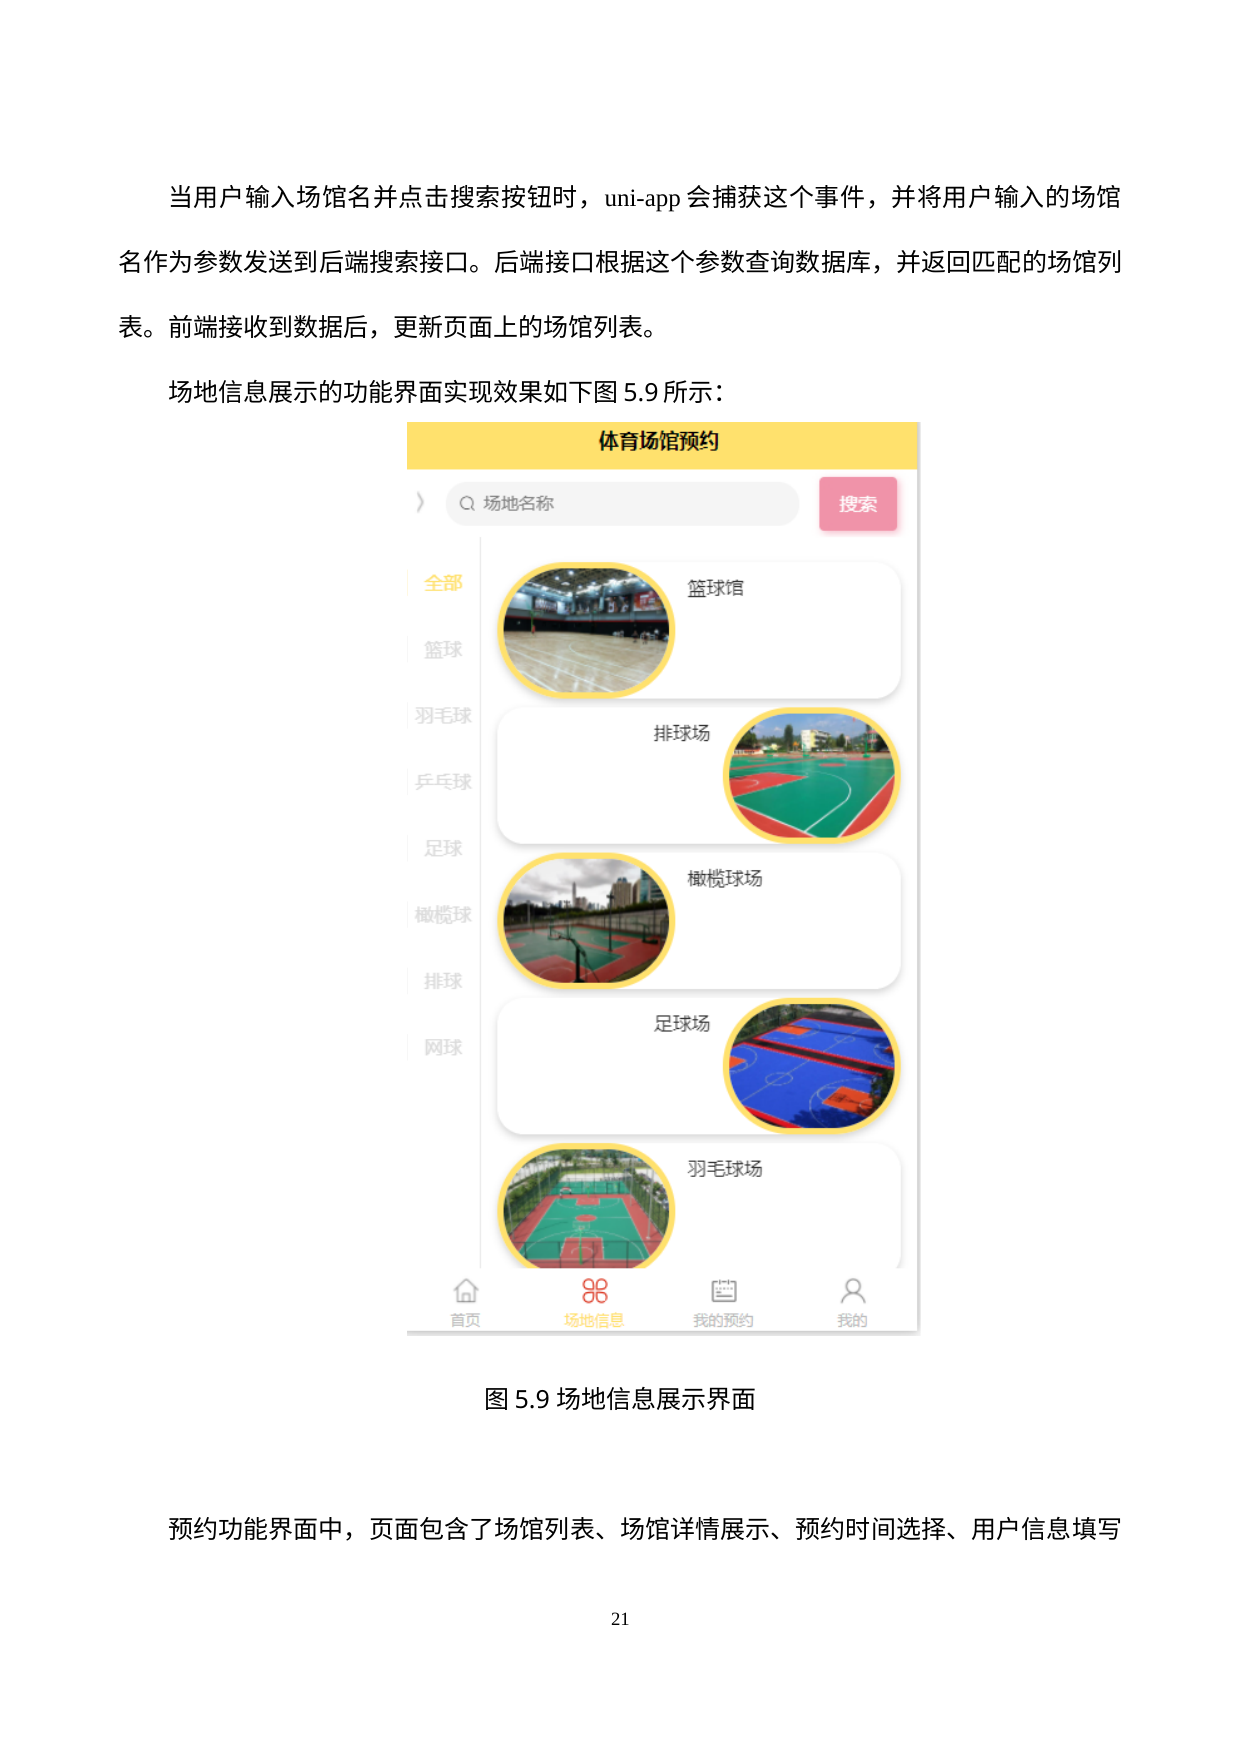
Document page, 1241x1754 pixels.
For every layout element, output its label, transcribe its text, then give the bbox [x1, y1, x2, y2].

picture [407, 422, 921, 1336]
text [118, 1495, 1122, 1560]
text 当用户输入场馆名并点击搜索按钮时，uni-app会捕获这个事件，并将用户输入的场馆名作为参数发送到后端搜索接口。后端接口根据这个参数查询数据库，并返回匹配的场馆列表。前端接收到数据后，更新页面上的场馆列表。 [118, 163, 1122, 358]
text 图5.9 场地信息展示界面 [118, 1365, 1122, 1430]
text 场地信息展示的功能界面实现效果如下图5.9所示： [118, 358, 1122, 423]
